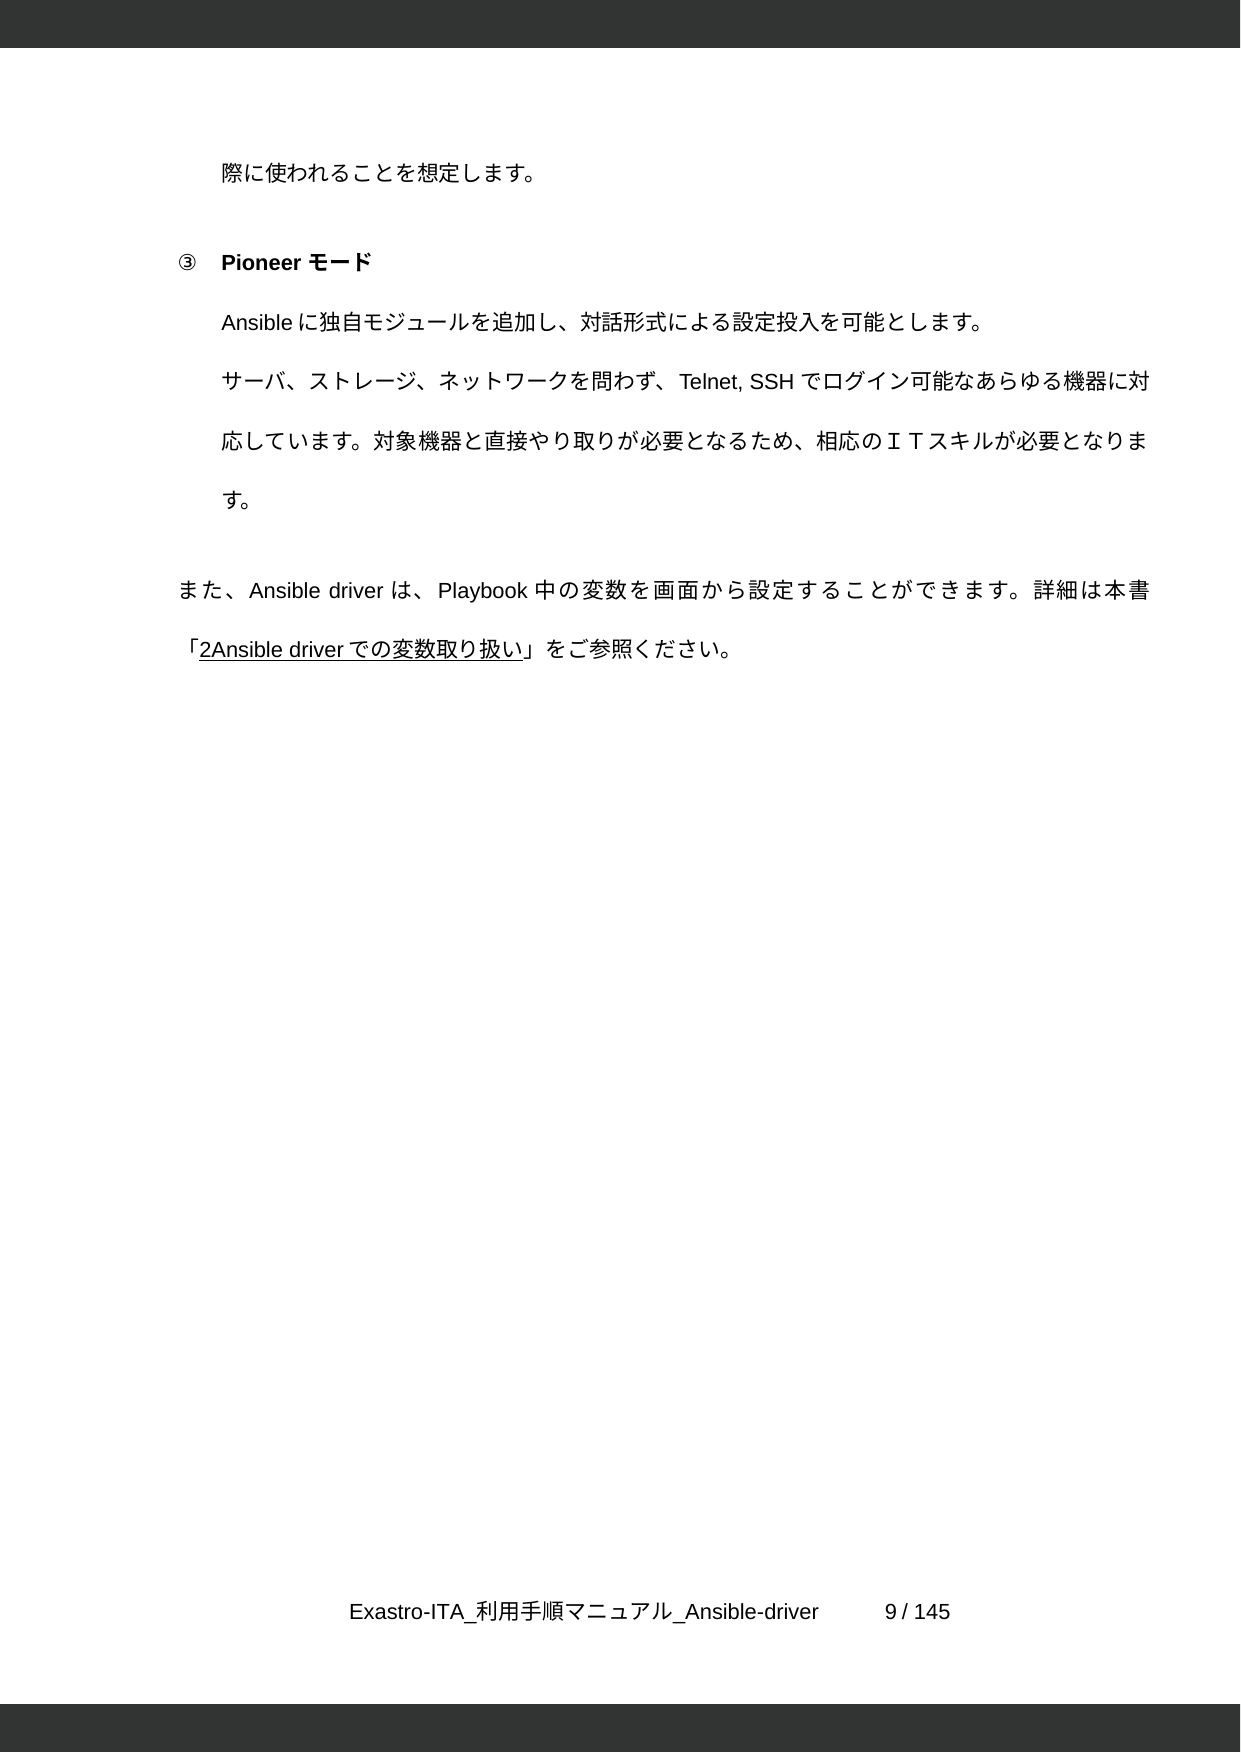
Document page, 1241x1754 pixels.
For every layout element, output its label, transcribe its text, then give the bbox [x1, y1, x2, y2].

picture [0, 1704, 1241, 1752]
picture [0, 0, 1241, 48]
text Pioneer モード Ansibleに独自モジュールを追加し、対話形式による設定投入を可能とします。 サーバ、ストレージ、ネットワークを問わず、Telnet, SSH でログイン可能なあらゆる機器に対応しています。対象機器と直接やり取りが必要となるため、相応のＩＴスキルが必要となります。 [177, 231, 1152, 529]
text また、Ansible driverは、Playbook中の変数を画面から設定することができます。詳細は本書「2Ansible driverでの変数取り扱い」をご参照ください。 [177, 559, 1152, 678]
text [177, 142, 1152, 201]
